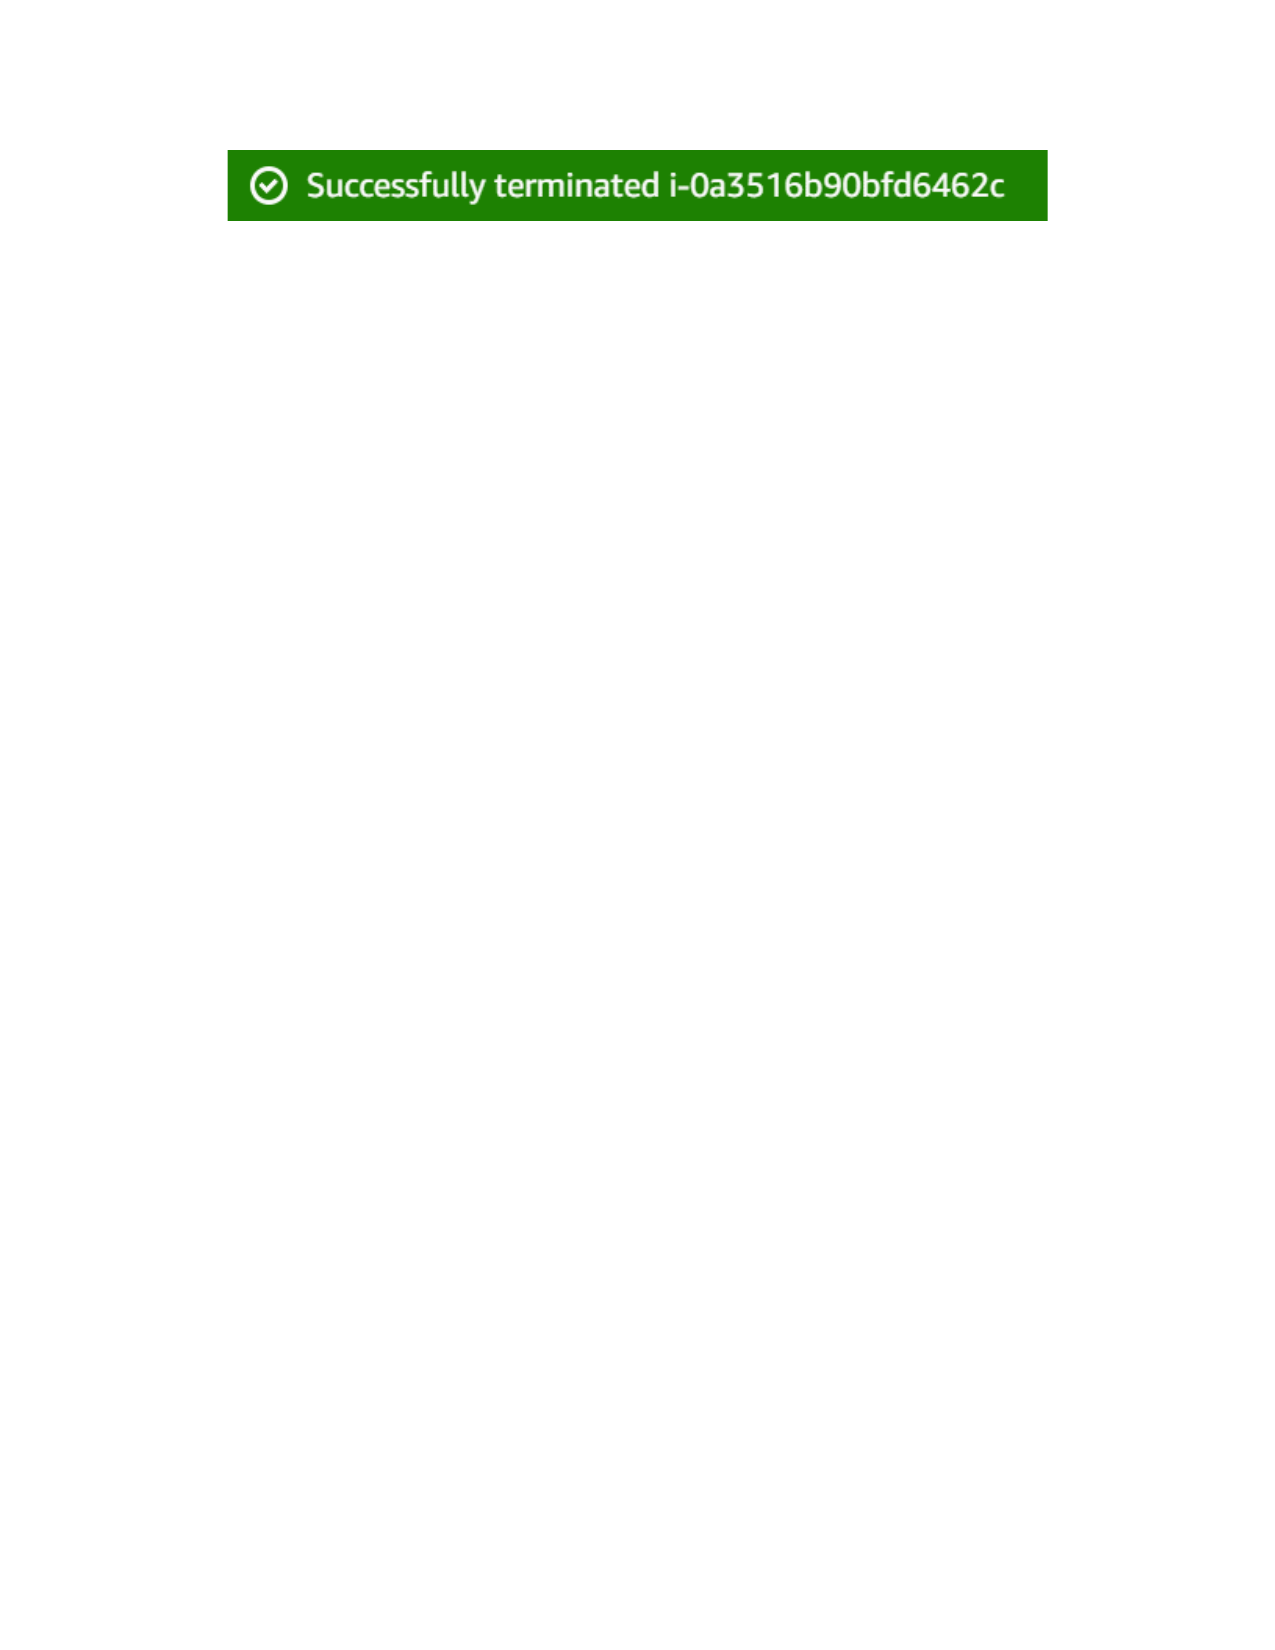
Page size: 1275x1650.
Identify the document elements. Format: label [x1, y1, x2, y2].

picture [227, 150, 1048, 221]
